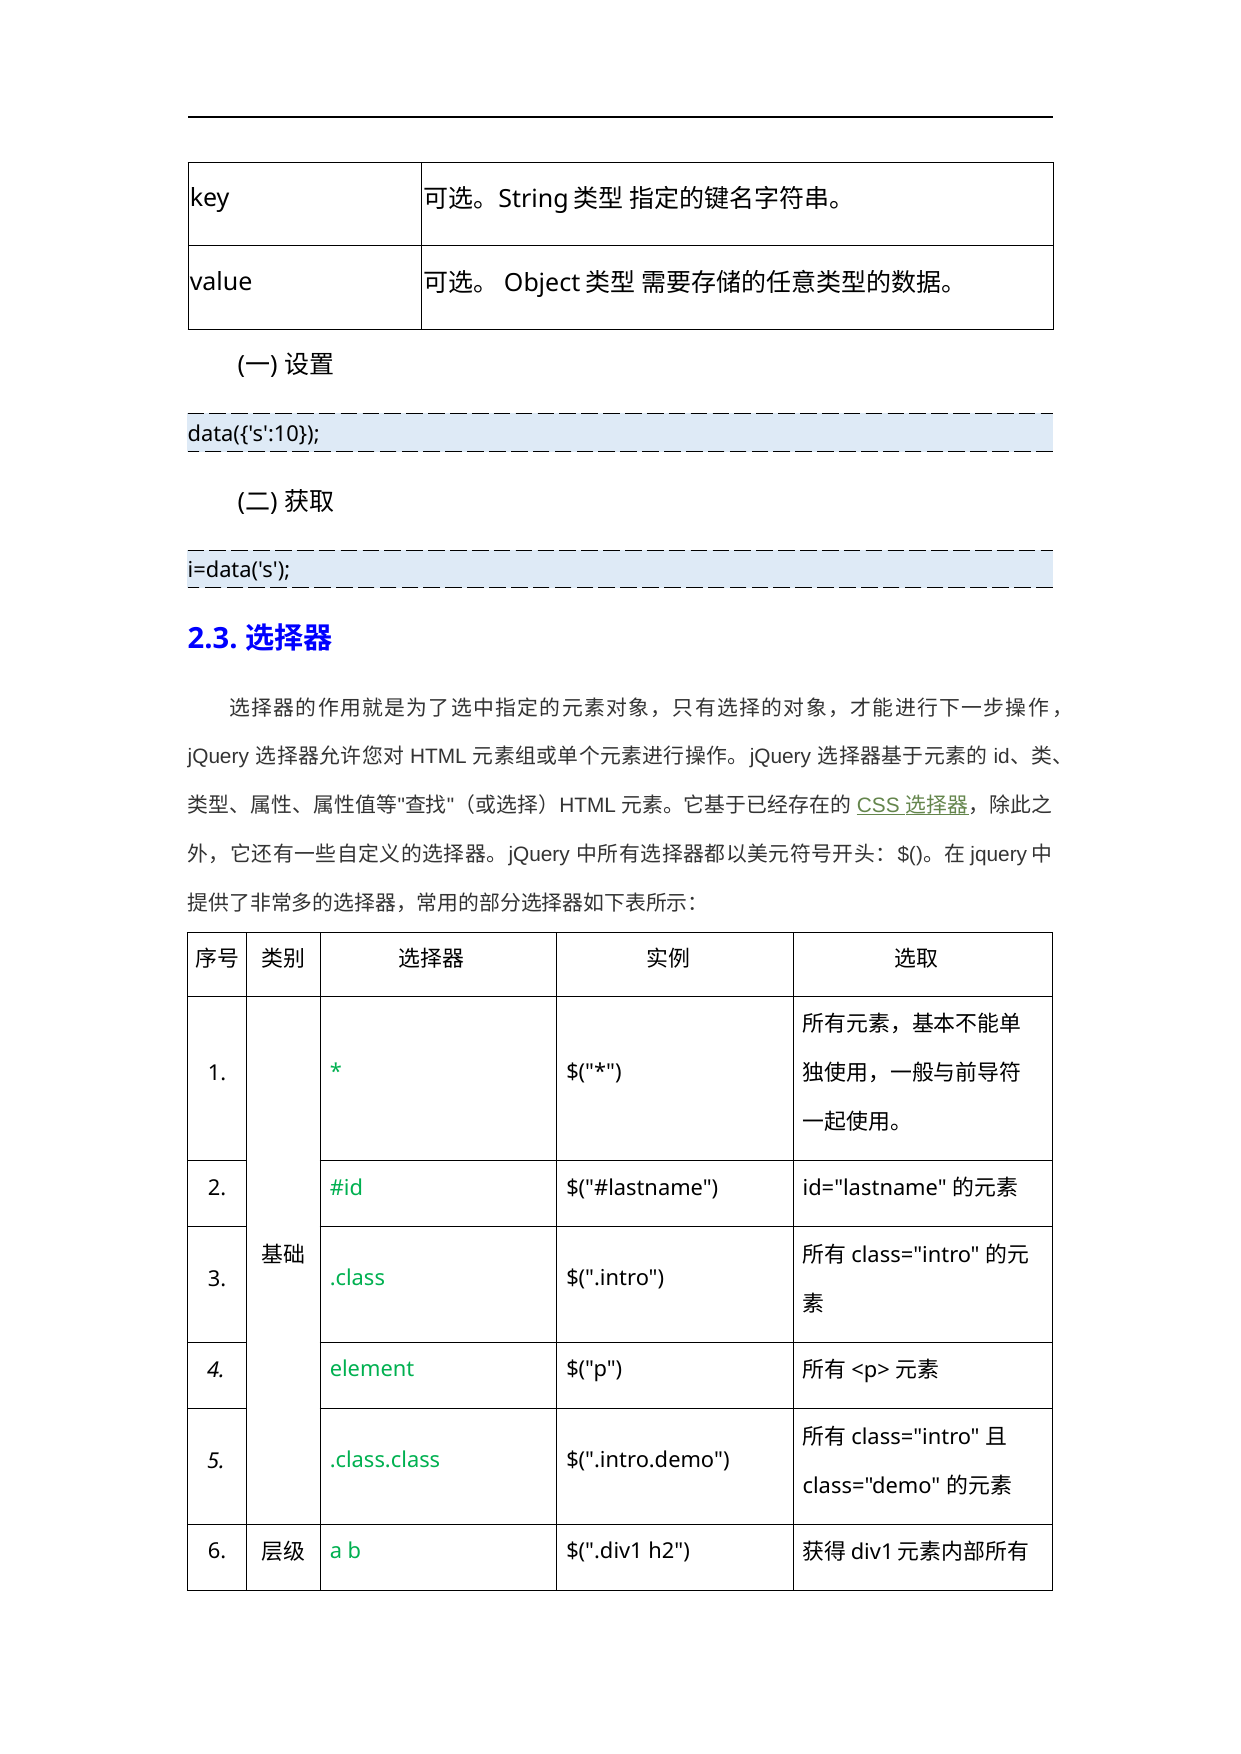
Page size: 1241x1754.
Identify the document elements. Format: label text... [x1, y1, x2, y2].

text data({'s':10}); [187, 413, 1053, 452]
table_cell $(".intro") [557, 1227, 793, 1342]
table_cell [188, 997, 246, 1160]
text 选择器的作用就是为了选中指定的元素对象，只有选择的对象，才能进行下一步操作，jQuery 选择器允许您对 HTML 元素组或单个元素进行操作。jQuery 选择器基于元素的 id、类、类型、属性、属性值等"查找"（或选择）HTML 元素。它基于已经存在的 CSS 选择器，除此之外，它还有一些自定义的选择器。jQuery 中所有选择器都以美元符号开头：$()。在jquery中提供了非常多的选择器，常用的部分选择器如下表所示： [187, 689, 1053, 917]
table_cell $(".div1 h2") [557, 1525, 793, 1590]
table_cell * [321, 997, 556, 1160]
table_cell [188, 1161, 246, 1226]
subtitle 选择器 [187, 603, 1053, 668]
table_cell $("p") [557, 1343, 793, 1408]
table_cell 所有 <p> 元素 [794, 1343, 1052, 1408]
table_cell element [321, 1343, 556, 1408]
table_cell a b [321, 1525, 556, 1590]
table_header 序号 [188, 933, 246, 996]
table_cell 所有 class="intro" 且 class="demo" 的元素 [794, 1409, 1052, 1523]
table_cell .class.class [321, 1409, 556, 1523]
table_cell #id [321, 1161, 556, 1226]
table_cell 所有元素，基本不能单独使用，一般与前导符一起使用。 [794, 997, 1052, 1160]
table_cell 基础 [247, 997, 320, 1523]
table_cell [188, 1343, 246, 1408]
table_header 选择器 [321, 933, 556, 996]
table_cell value [189, 246, 421, 329]
table_cell $("*") [557, 997, 793, 1160]
table_cell key [189, 163, 421, 245]
text 获取 [237, 467, 1053, 532]
table_cell id="lastname" 的元素 [794, 1161, 1052, 1226]
table_header 选取 [794, 933, 1052, 996]
list 设置 [237, 330, 1053, 395]
table_header 类别 [247, 933, 320, 996]
table_cell [188, 1525, 246, 1590]
table_cell 可选。String类型 指定的键名字符串。 [422, 163, 1053, 245]
table_cell 层级 [247, 1525, 320, 1590]
table_cell $(".intro.demo") [557, 1409, 793, 1523]
table_cell .class [321, 1227, 556, 1342]
table_cell [188, 1409, 246, 1523]
table_cell 可选。 Object类型 需要存储的任意类型的数据。 [422, 246, 1053, 329]
table_cell [188, 1227, 246, 1342]
table_cell $("#lastname") [557, 1161, 793, 1226]
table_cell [794, 1525, 1052, 1590]
table_cell 所有 class="intro" 的元素 [794, 1227, 1052, 1342]
text i=data('s'); [187, 550, 1053, 588]
table_header 实例 [557, 933, 793, 996]
